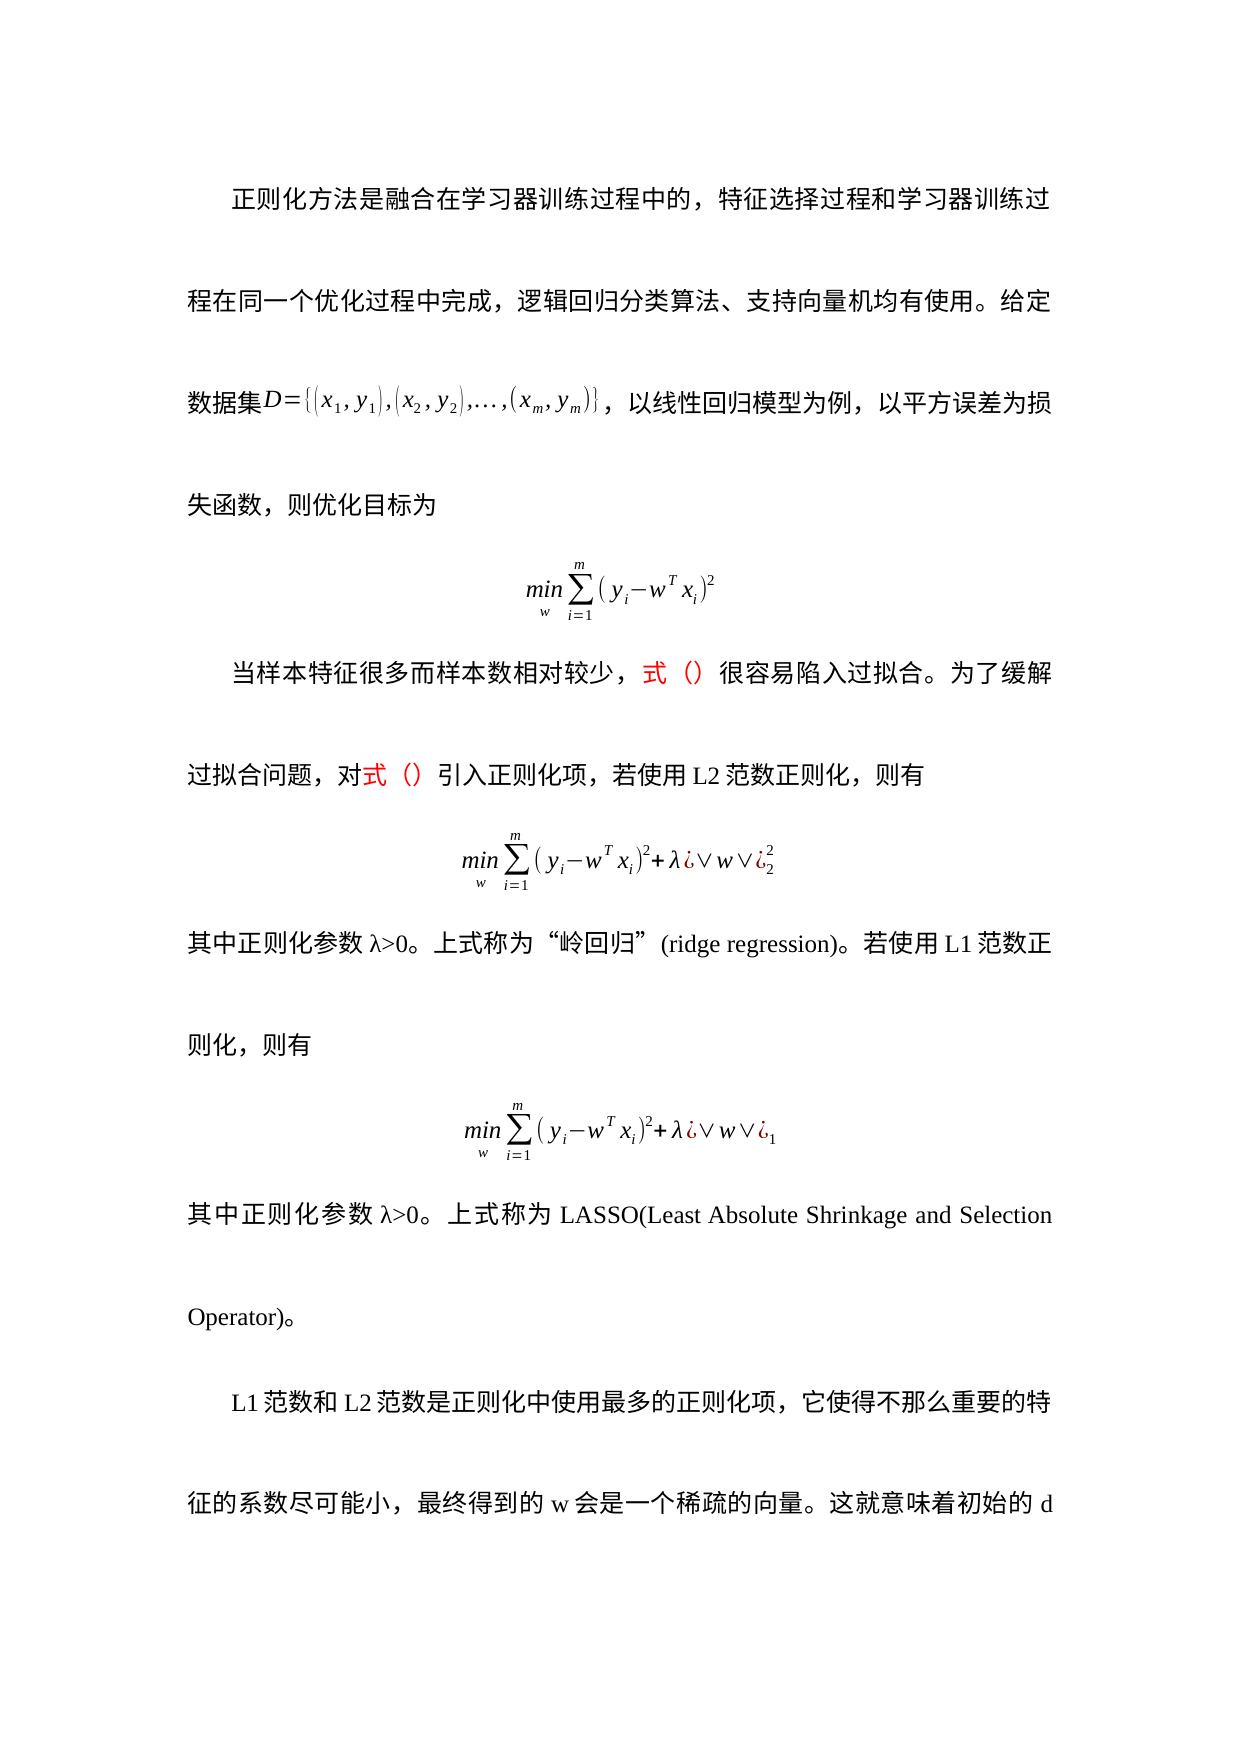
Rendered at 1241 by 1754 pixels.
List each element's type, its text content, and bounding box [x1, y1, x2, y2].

text 其中正则化参数λ>0。上式称为LASSO(Least Absolute Shrinkage and Selection Operator)。 [187, 1178, 1053, 1348]
text 当样本特征很多而样本数相对较少，式（）很容易陷入过拟合。为了缓解过拟合问题，对式（）引入正则化项，若使用L2范数正则化，则有 [187, 638, 1053, 808]
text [187, 1366, 1053, 1536]
text 正则化方法是融合在学习器训练过程中的，特征选择过程和学习器训练过程在同一个优化过程中完成，逻辑回归分类算法、支持向量机均有使用。给定数据集，以线性回归模型为例，以平方误差为损失函数，则优化目标为 [187, 164, 1053, 537]
text 其中正则化参数λ>0。上式称为“岭回归”(ridge regression)。若使用L1范数正则化，则有 [187, 908, 1053, 1078]
